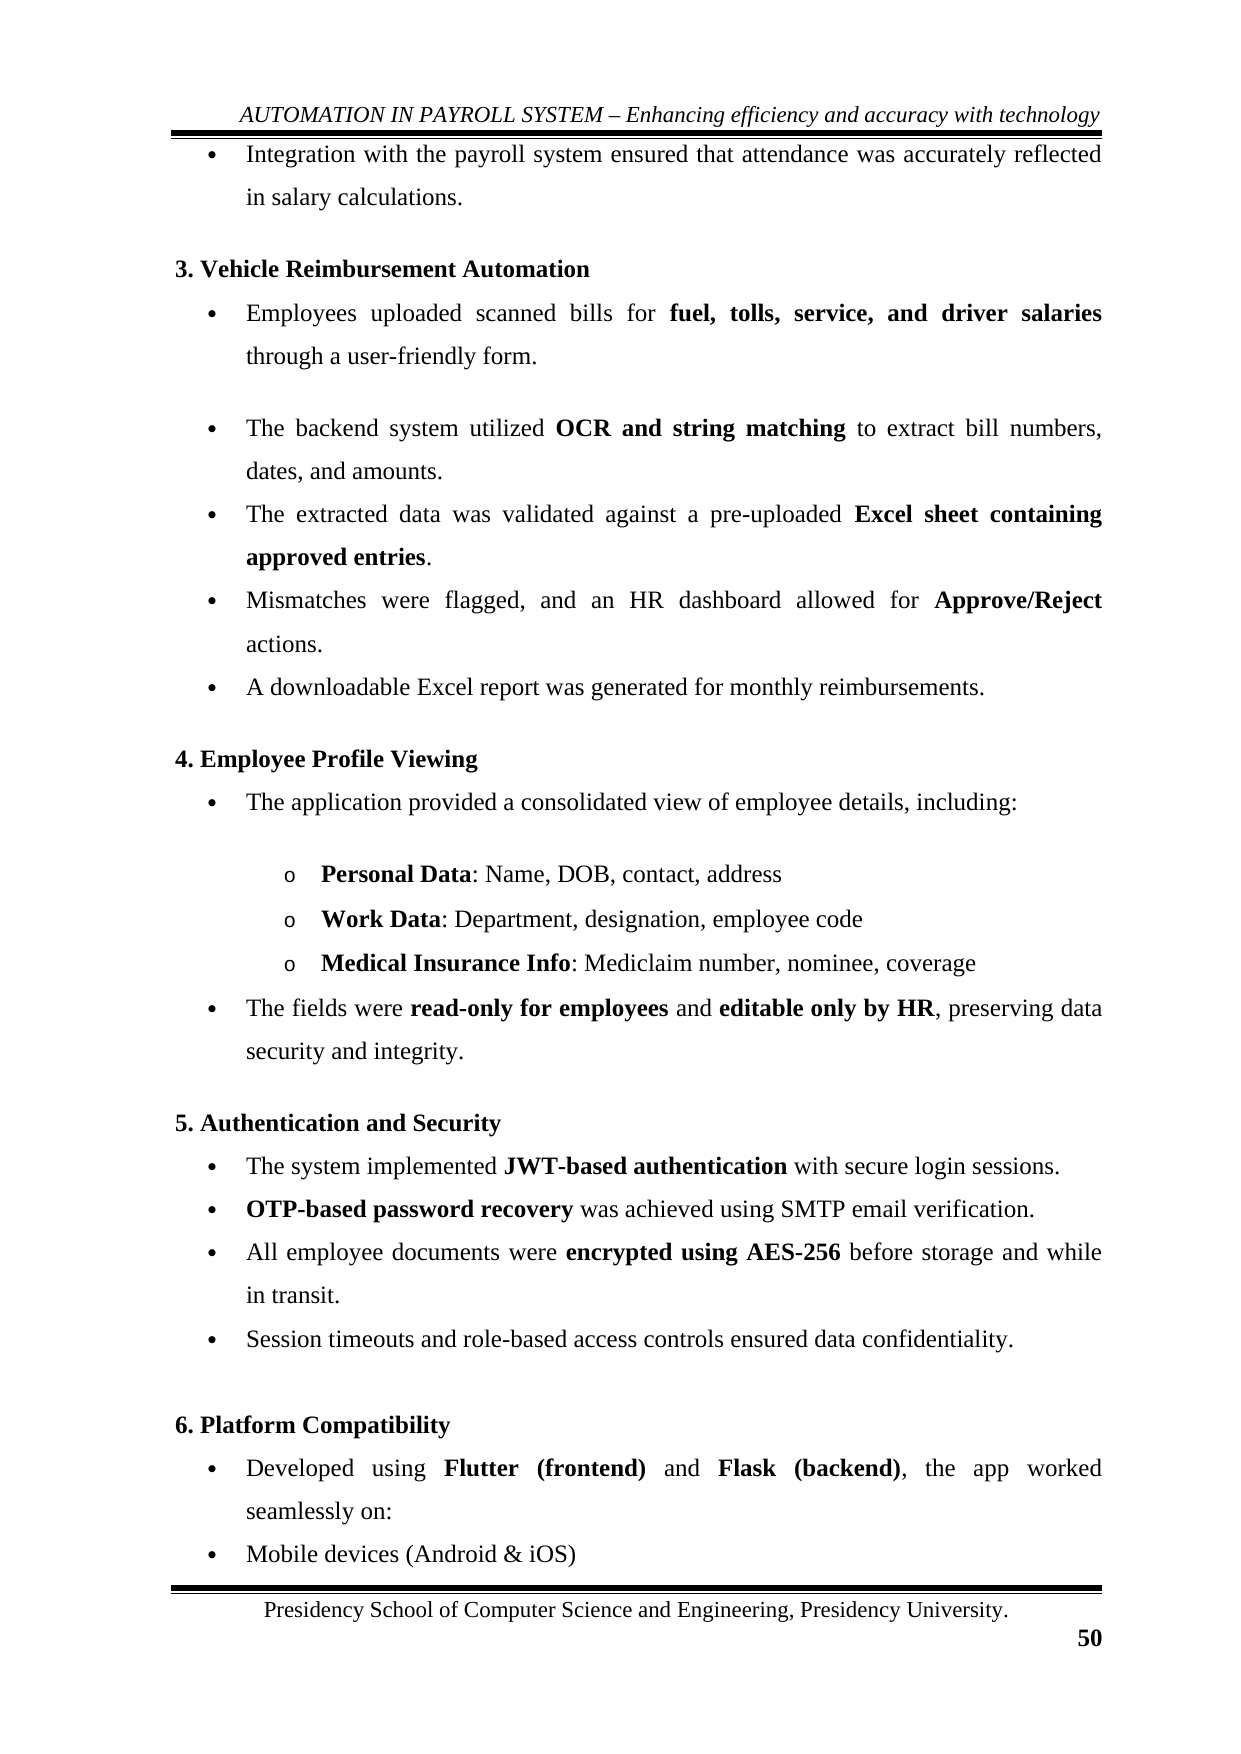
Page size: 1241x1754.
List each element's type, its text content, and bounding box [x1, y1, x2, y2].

list The fields were read-only for employees and editable only by HR, preserving data security and integrity. [208, 993, 1102, 1064]
list Mismatches were flagged, and an HR dashboard allowed for Approve/Reject actions. [208, 586, 1102, 657]
subtitle The application provided a consolidated view of employee details, including: [208, 787, 1102, 816]
list Medical Insurance Info: Mediclaim number, nominee, coverage [283, 948, 1102, 978]
list Integration with the payroll system ensured that attendance was accurately reflected in salary calculations. [208, 139, 1102, 211]
list The backend system utilized OCR and string matching to extract bill numbers, dates, and amounts. [208, 413, 1102, 485]
list The extracted data was validated against a pre-uploaded Excel sheet containing approved entries. [208, 499, 1102, 571]
list A downloadable Excel report was generated for monthly reimbursements. [208, 672, 1102, 701]
subtitle Employees uploaded scanned bills for fuel, tolls, service, and driver salaries through a user-friendly form. [208, 298, 1102, 369]
subtitle 5. Authentication and Security [175, 1108, 1102, 1137]
subtitle OTP-based password recovery was achieved using SMTP email verification. [208, 1194, 1102, 1223]
subtitle Session timeouts and role-based access controls ensured data confidentiality. [208, 1324, 1102, 1352]
subtitle The system implemented JWT-based authentication with secure login sessions. [208, 1151, 1102, 1180]
list Personal Data: Name, DOB, contact, address [283, 859, 1102, 889]
subtitle Mobile devices (Android & iOS) [208, 1539, 1102, 1568]
subtitle 4. Employee Profile Viewing [175, 744, 1102, 773]
subtitle All employee documents were encrypted using AES-256 before storage and while in transit. [208, 1237, 1102, 1309]
list Work Data: Department, designation, employee code [283, 904, 1102, 933]
subtitle Developed using Flutter (frontend) and Flask (backend), the app worked seamlessly on: [208, 1453, 1102, 1525]
subtitle 6. Platform Compatibility [175, 1410, 1102, 1439]
subtitle 3. Vehicle Reimbursement Automation [175, 254, 1102, 283]
